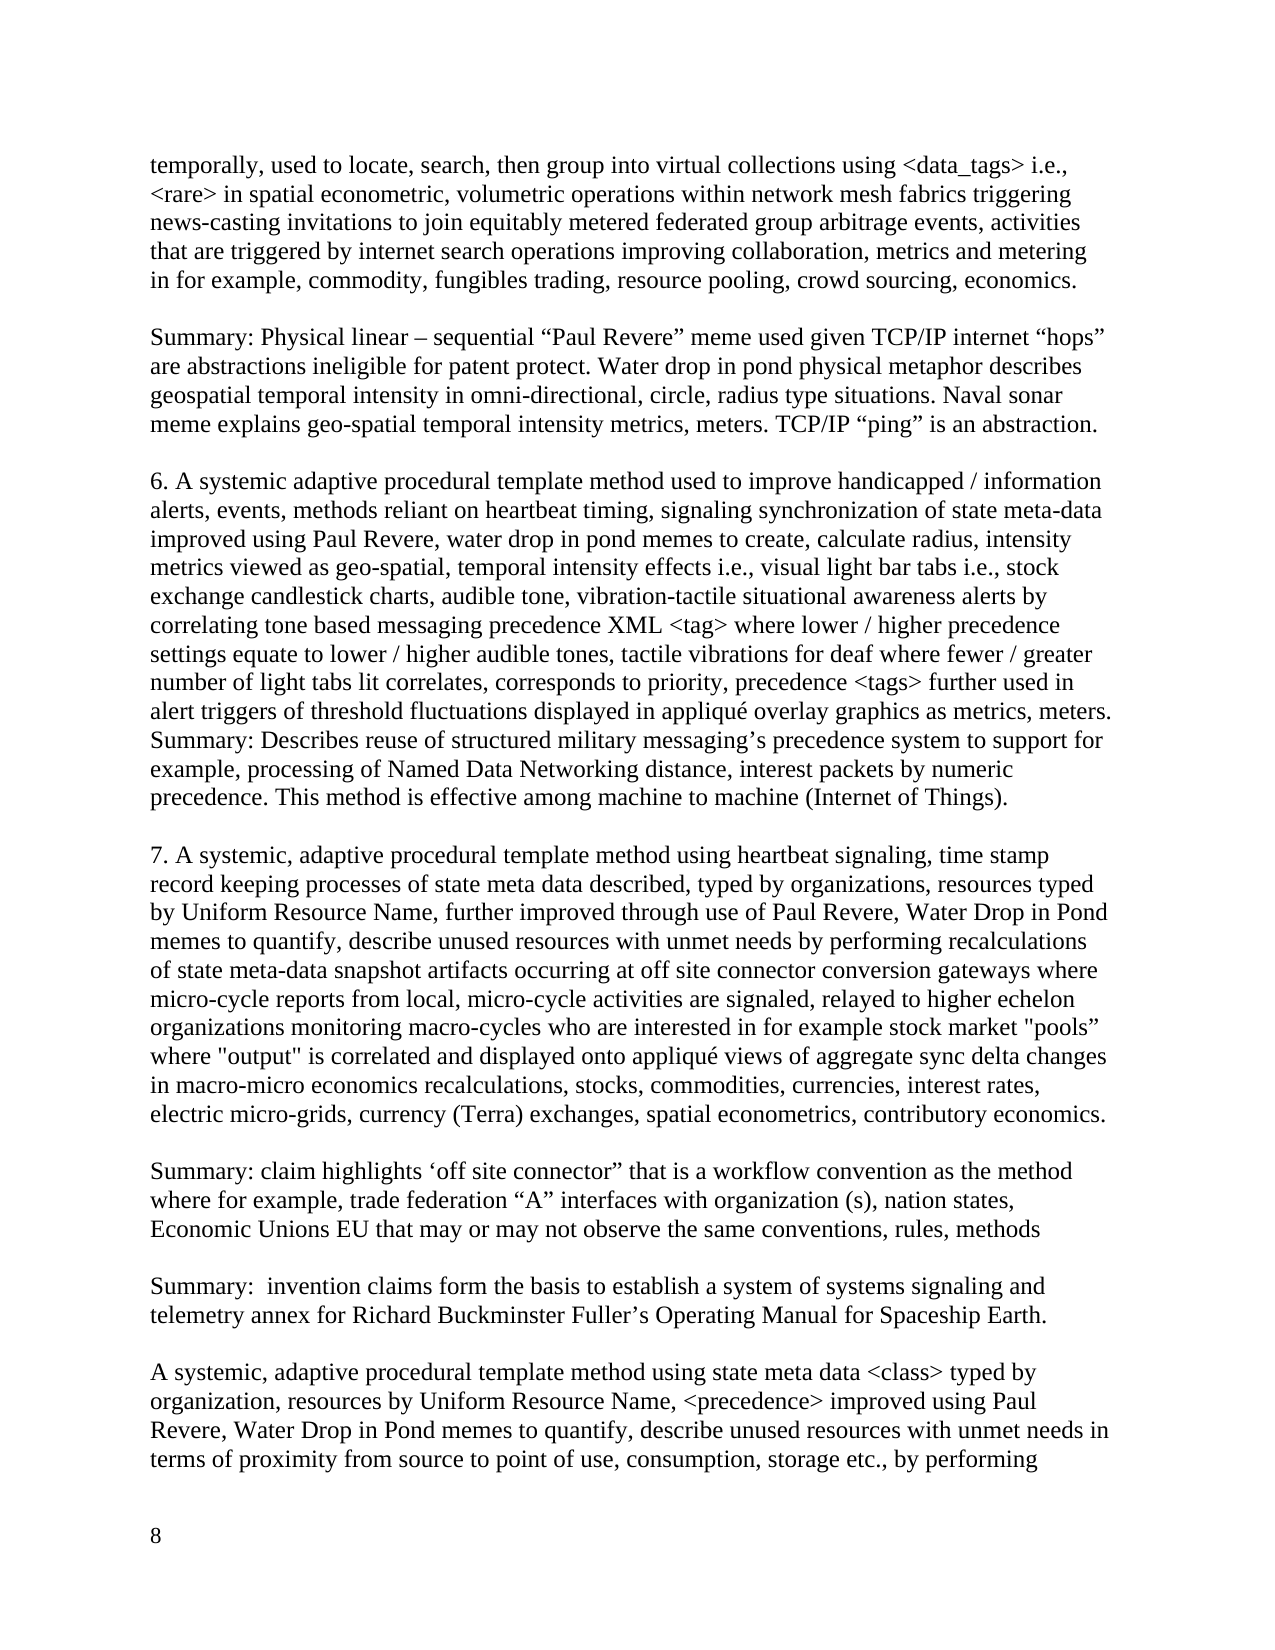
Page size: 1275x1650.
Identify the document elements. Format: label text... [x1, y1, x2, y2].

text Summary: invention claims form the basis to establish a system of systems signaling and telemetry annex for Richard Buckminster Fuller’s Operating Manual for Spaceship Earth. [150, 1271, 1109, 1329]
text Summary: Physical linear – sequential “Paul Revere” meme used given TCP/IP internet “hops” are abstractions ineligible for patent protect. Water drop in pond physical metaphor describes geospatial temporal intensity in omni-directional, circle, radius type situations. Naval sonar meme explains geo-spatial temporal intensity metrics, meters. TCP/IP “ping” is an abstraction. [150, 322, 1106, 437]
text 7. A systemic, adaptive procedural template method using heartbeat signaling, time stamp record keeping processes of state meta data described, typed by organizations, resources typed by Uniform Resource Name, further improved through use of Paul Revere, Water Drop in Pond memes to quantify, describe unused resources with unmet needs by performing recalculations of state meta-data snapshot artifacts occurring at off site connector conversion gateways where [150, 840, 1109, 984]
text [150, 1357, 1109, 1472]
text micro-cycle reports from local, micro-cycle activities are signaled, relayed to higher echelon organizations monitoring macro-cycles who are interested in for example stock market "pools” where "output" is correlated and displayed onto appliqué views of aggregate sync delta changes in macro-micro economics recalculations, stocks, commodities, currencies, interest rates, electric micro-grids, currency (Terra) exchanges, spatial econometrics, contributory economics. [150, 984, 1109, 1127]
text Summary: claim highlights ‘off site connector” that is a workflow convention as the method where for example, trade federation “A” interfaces with organization (s), nation states, Economic Unions EU that may or may not observe the same conventions, rules, methods [150, 1156, 1109, 1242]
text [150, 150, 1106, 294]
text alert triggers of threshold fluctuations displayed in appliqué overlay graphics as metrics, meters. [150, 696, 1125, 725]
text 6. A systemic adaptive procedural template method used to improve handicapped / information alerts, events, methods reliant on heartbeat timing, signaling synchronization of state meta-data improved using Paul Revere, water drop in pond memes to create, calculate radius, intensity metrics viewed as geo-spatial, temporal intensity effects i.e., visual light bar tabs i.e., stock exchange candlestick charts, audible tone, vibration-tactile situational awareness alerts by correlating tone based messaging precedence XML <tag> where lower / higher precedence settings equate to lower / higher audible tones, tactile vibrations for deaf where fewer / greater number of light tabs lit correlates, corresponds to priority, precedence <tags> further used in [150, 466, 1125, 696]
text Summary: Describes reuse of structured military messaging’s precedence system to support for example, processing of Named Data Networking distance, interest packets by numeric precedence. This method is effective among machine to machine (Internet of Things). [150, 725, 1125, 811]
